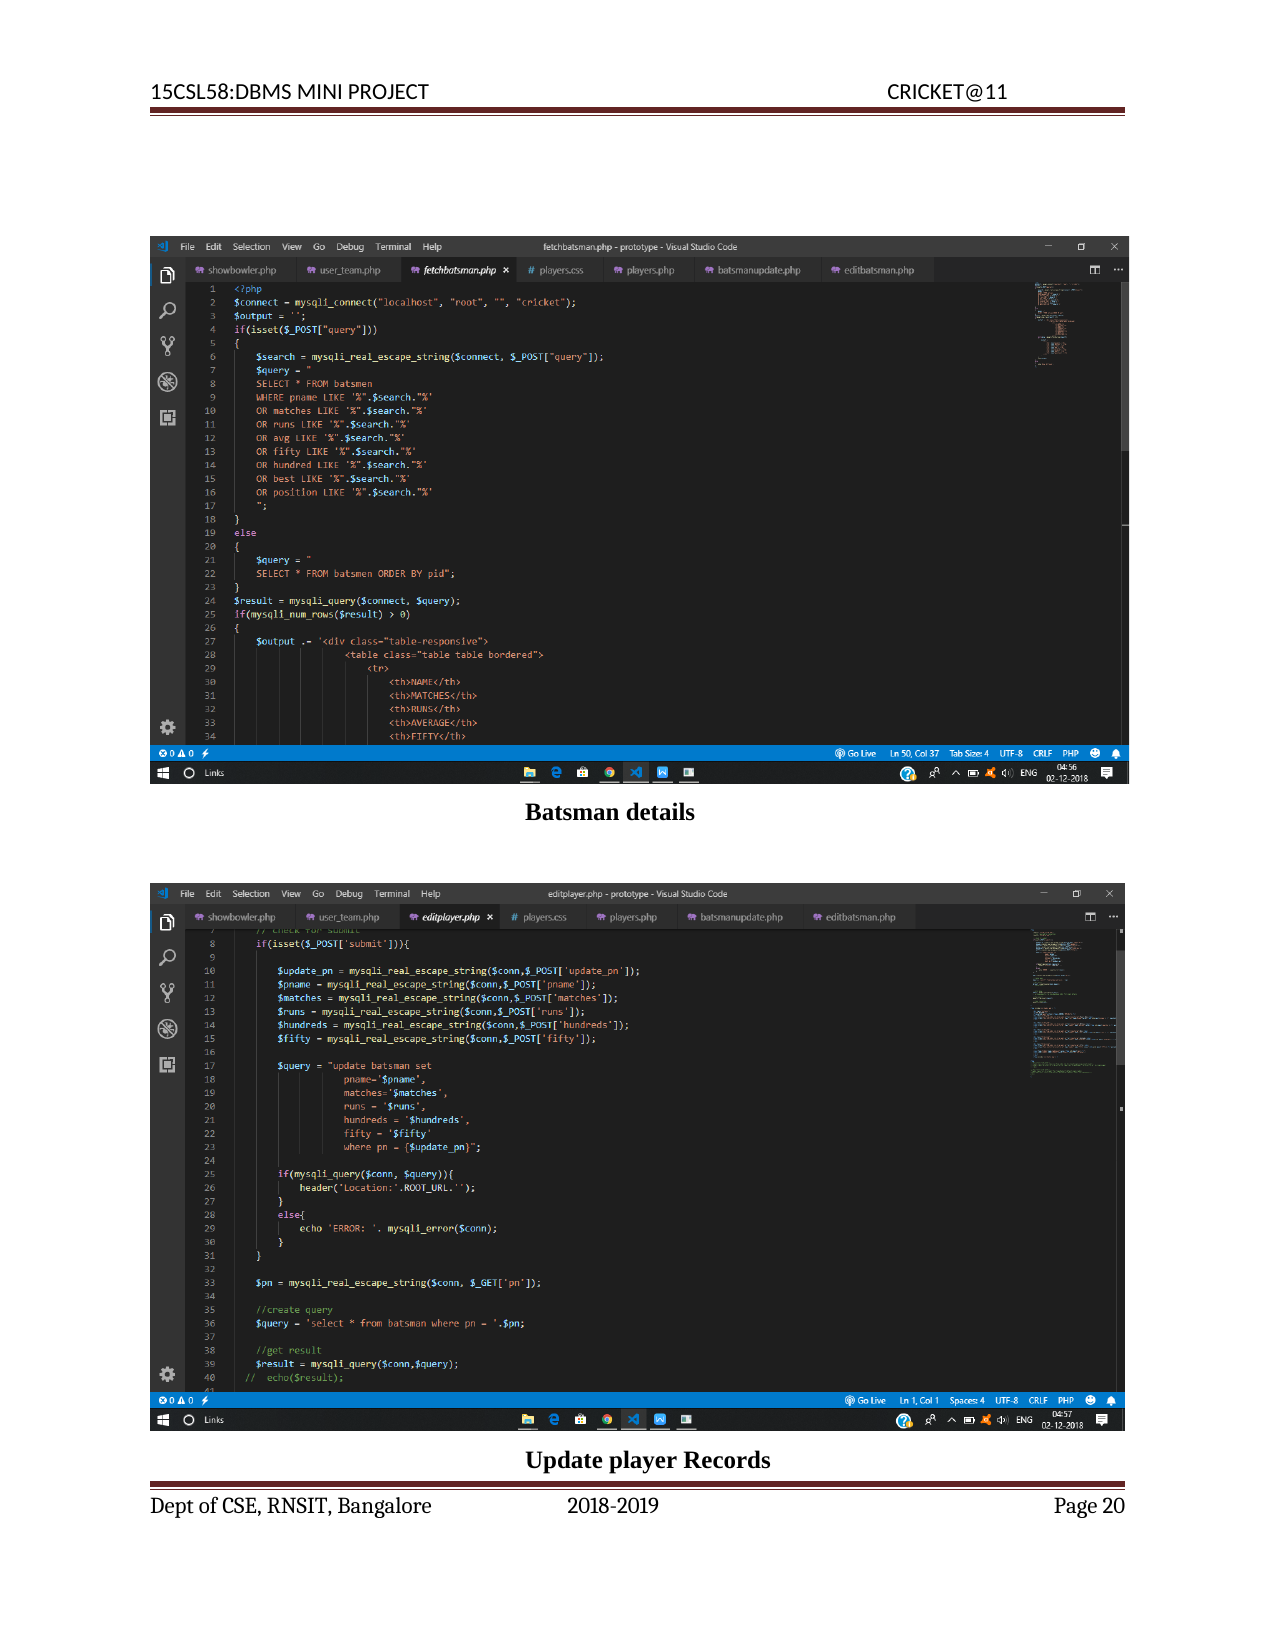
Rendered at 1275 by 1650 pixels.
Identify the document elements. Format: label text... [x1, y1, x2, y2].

list Update player Records [450, 1445, 1125, 1473]
picture [150, 236, 1130, 784]
list Batsman details [450, 797, 1125, 826]
picture [150, 883, 1125, 1431]
